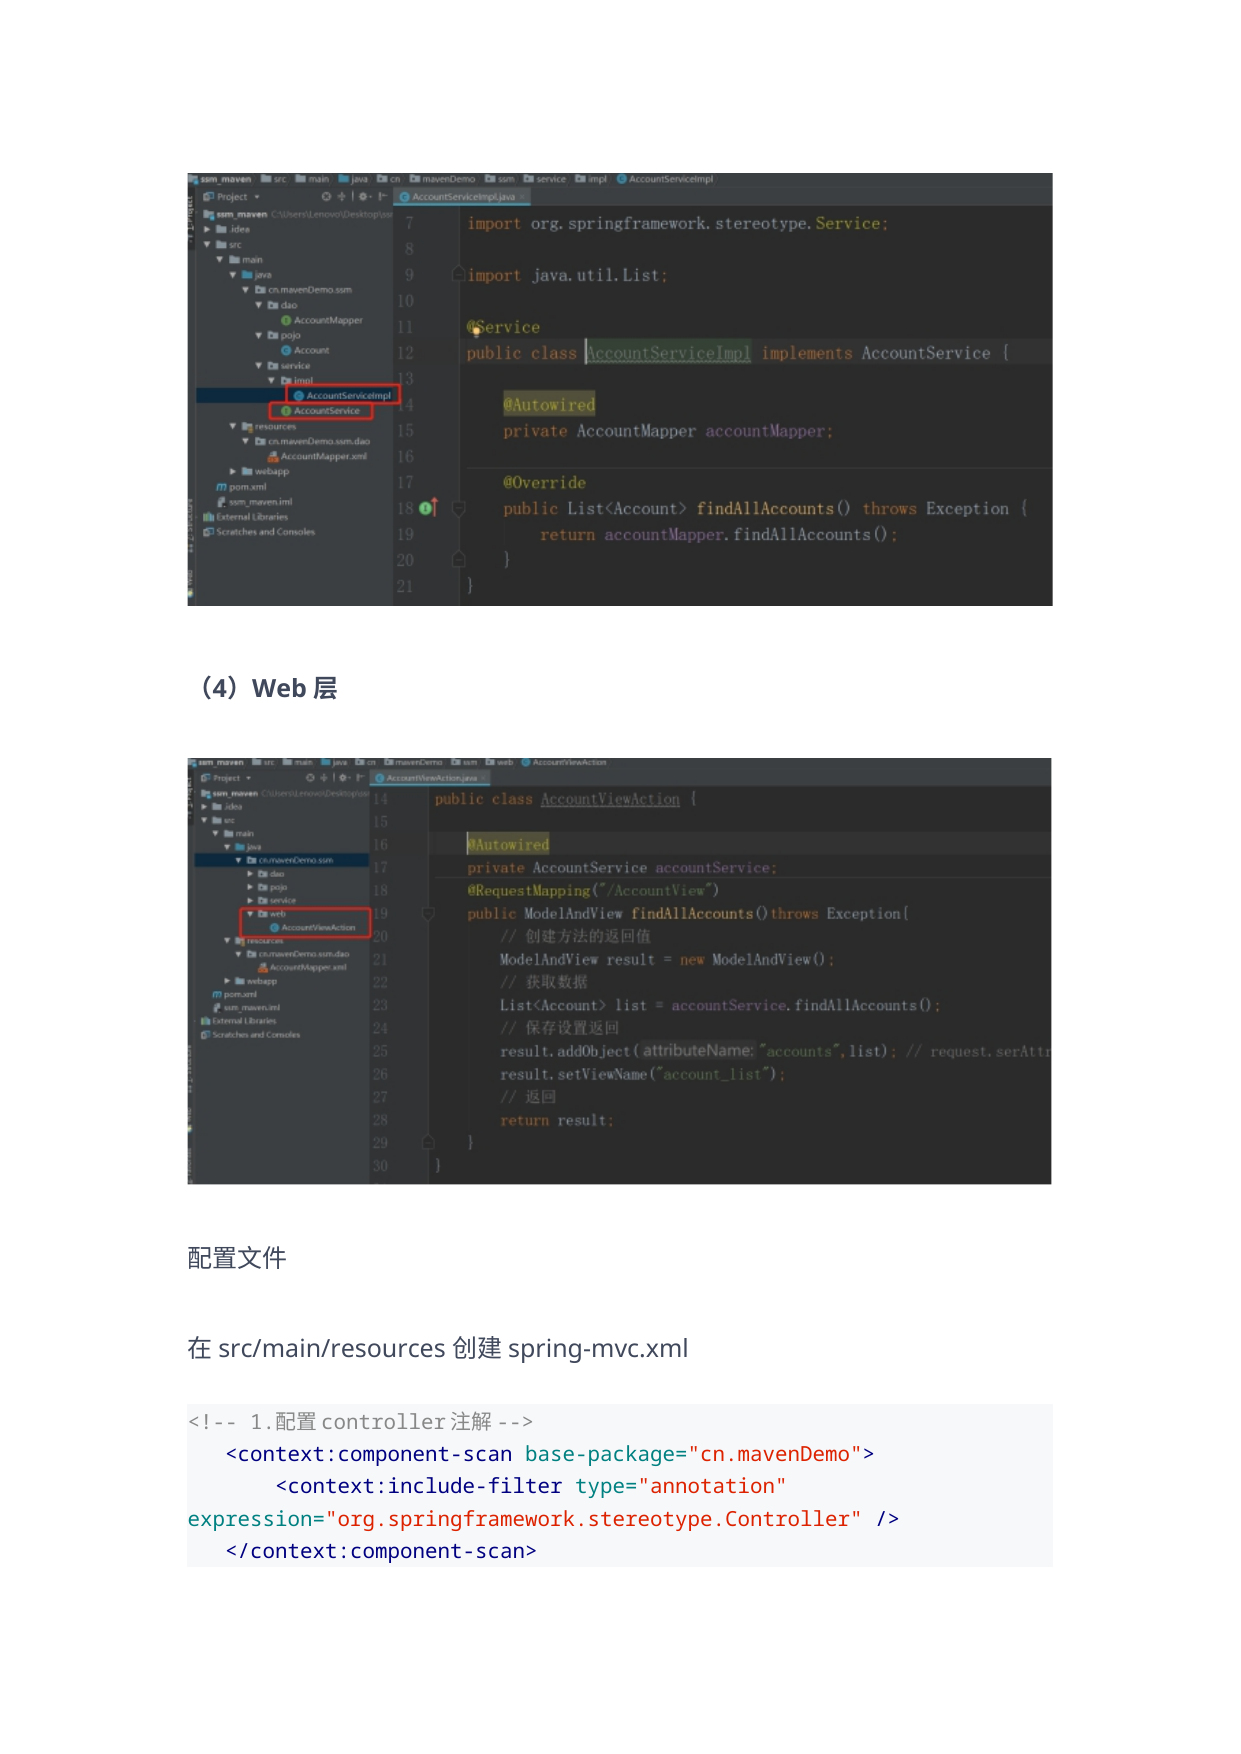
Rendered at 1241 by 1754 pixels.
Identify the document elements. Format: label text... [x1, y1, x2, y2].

picture [187, 173, 1053, 606]
picture [187, 758, 1053, 1186]
text （4）Web 层 [187, 654, 1053, 719]
text <context:include-filter type="annotation" expression="org.springframework.stereotype.Controller" /> [187, 1469, 1053, 1534]
text <!-- 1.配置controller注解 --> [187, 1404, 1053, 1437]
text </context:component-scan> [187, 1534, 1053, 1567]
text <context:component-scan base-package="cn.mavenDemo"> [187, 1437, 1053, 1469]
text 配置文件 [187, 1224, 1053, 1289]
text 在 src/main/resources 创建 spring-mvc.xml [187, 1314, 1053, 1379]
